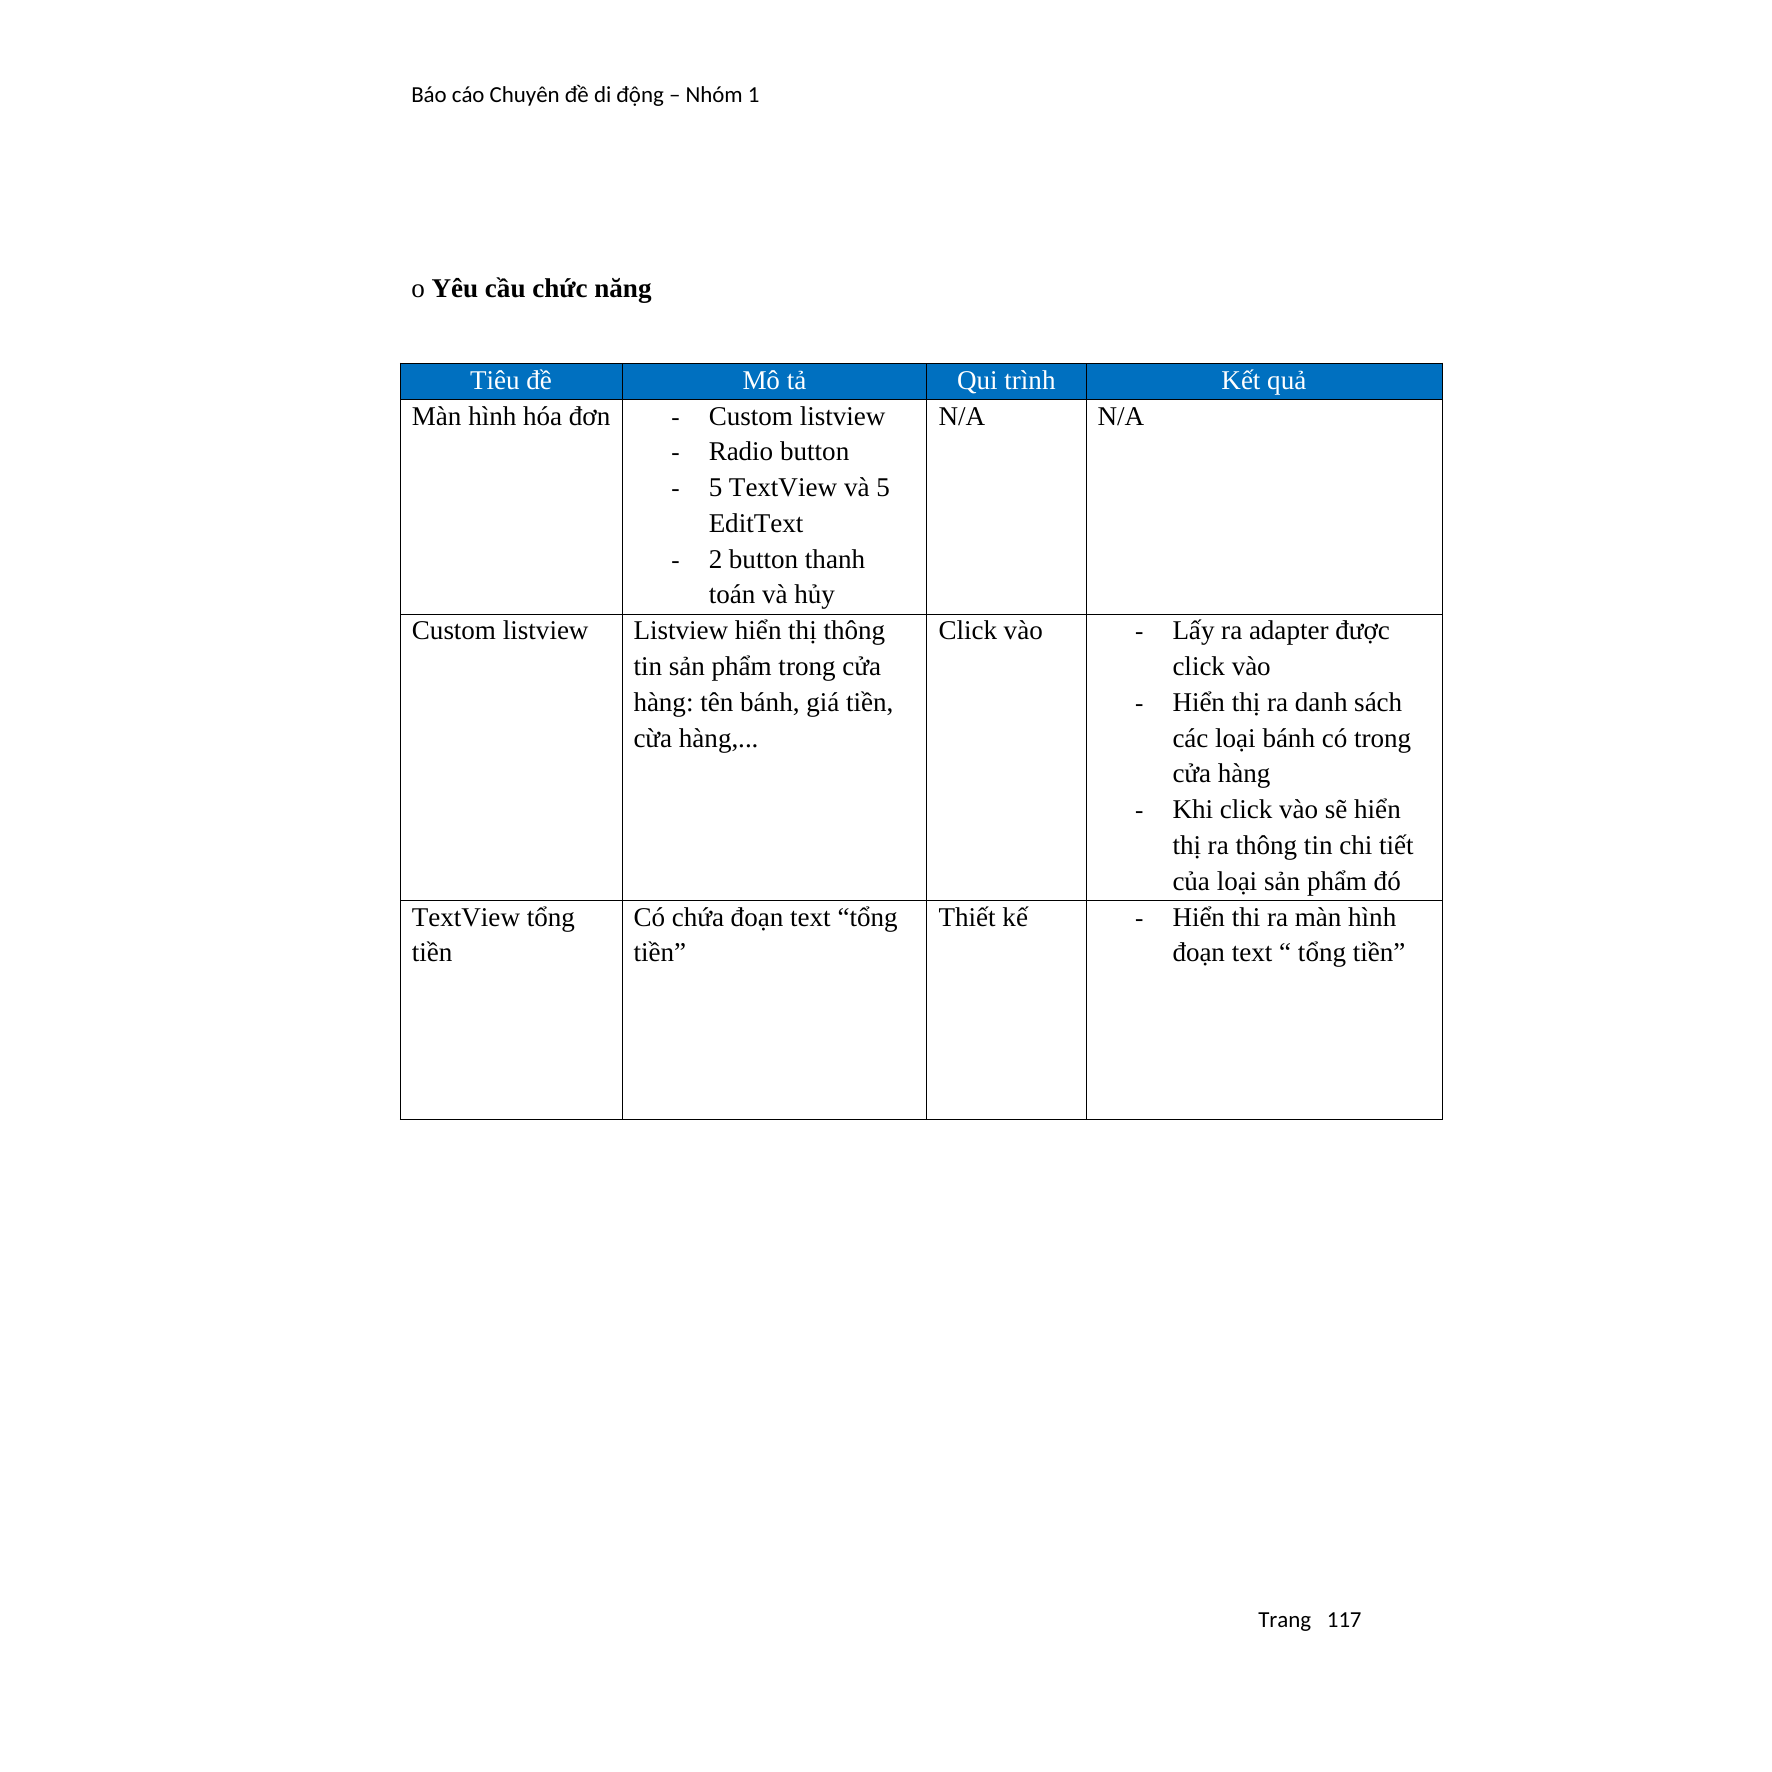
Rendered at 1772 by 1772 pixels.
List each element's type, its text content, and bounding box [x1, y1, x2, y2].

table_cell Có chứa đoạn text “tổng tiền” [623, 901, 926, 1119]
table_header Mô tả [623, 364, 926, 399]
table_header Kết quả [1087, 364, 1442, 399]
table_cell Custom listview Radio button 5 TextView và 5 EditText 2 button thanh toán và hủy [623, 400, 926, 613]
table_cell Custom listview [401, 615, 622, 899]
table_cell N/A [927, 400, 1086, 613]
table_cell Màn hình hóa đơn [401, 400, 622, 613]
table_cell Lấy ra adapter được click vào Hiển thị ra danh sách các loại bánh có trong cửa hàng Khi click vào sẽ hiển thị ra thông tin chi tiết của loại sản phẩm đó [1087, 615, 1442, 899]
table_cell Click vào [927, 615, 1086, 899]
text o Yêu cầu chức năng [411, 272, 1363, 303]
table_cell TextView tổng tiền [401, 901, 622, 1119]
table_header Qui trình [927, 364, 1086, 399]
table_cell Listview hiển thị thông tin sản phẩm trong cửa hàng: tên bánh, giá tiền, cừa hàng,... [623, 615, 926, 899]
table_header Tiêu đề [401, 364, 622, 399]
table_cell Thiết kế [927, 901, 1086, 1119]
table_cell Hiển thi ra màn hình đoạn text “ tổng tiền” [1087, 901, 1442, 1119]
table_cell N/A [1087, 400, 1442, 613]
